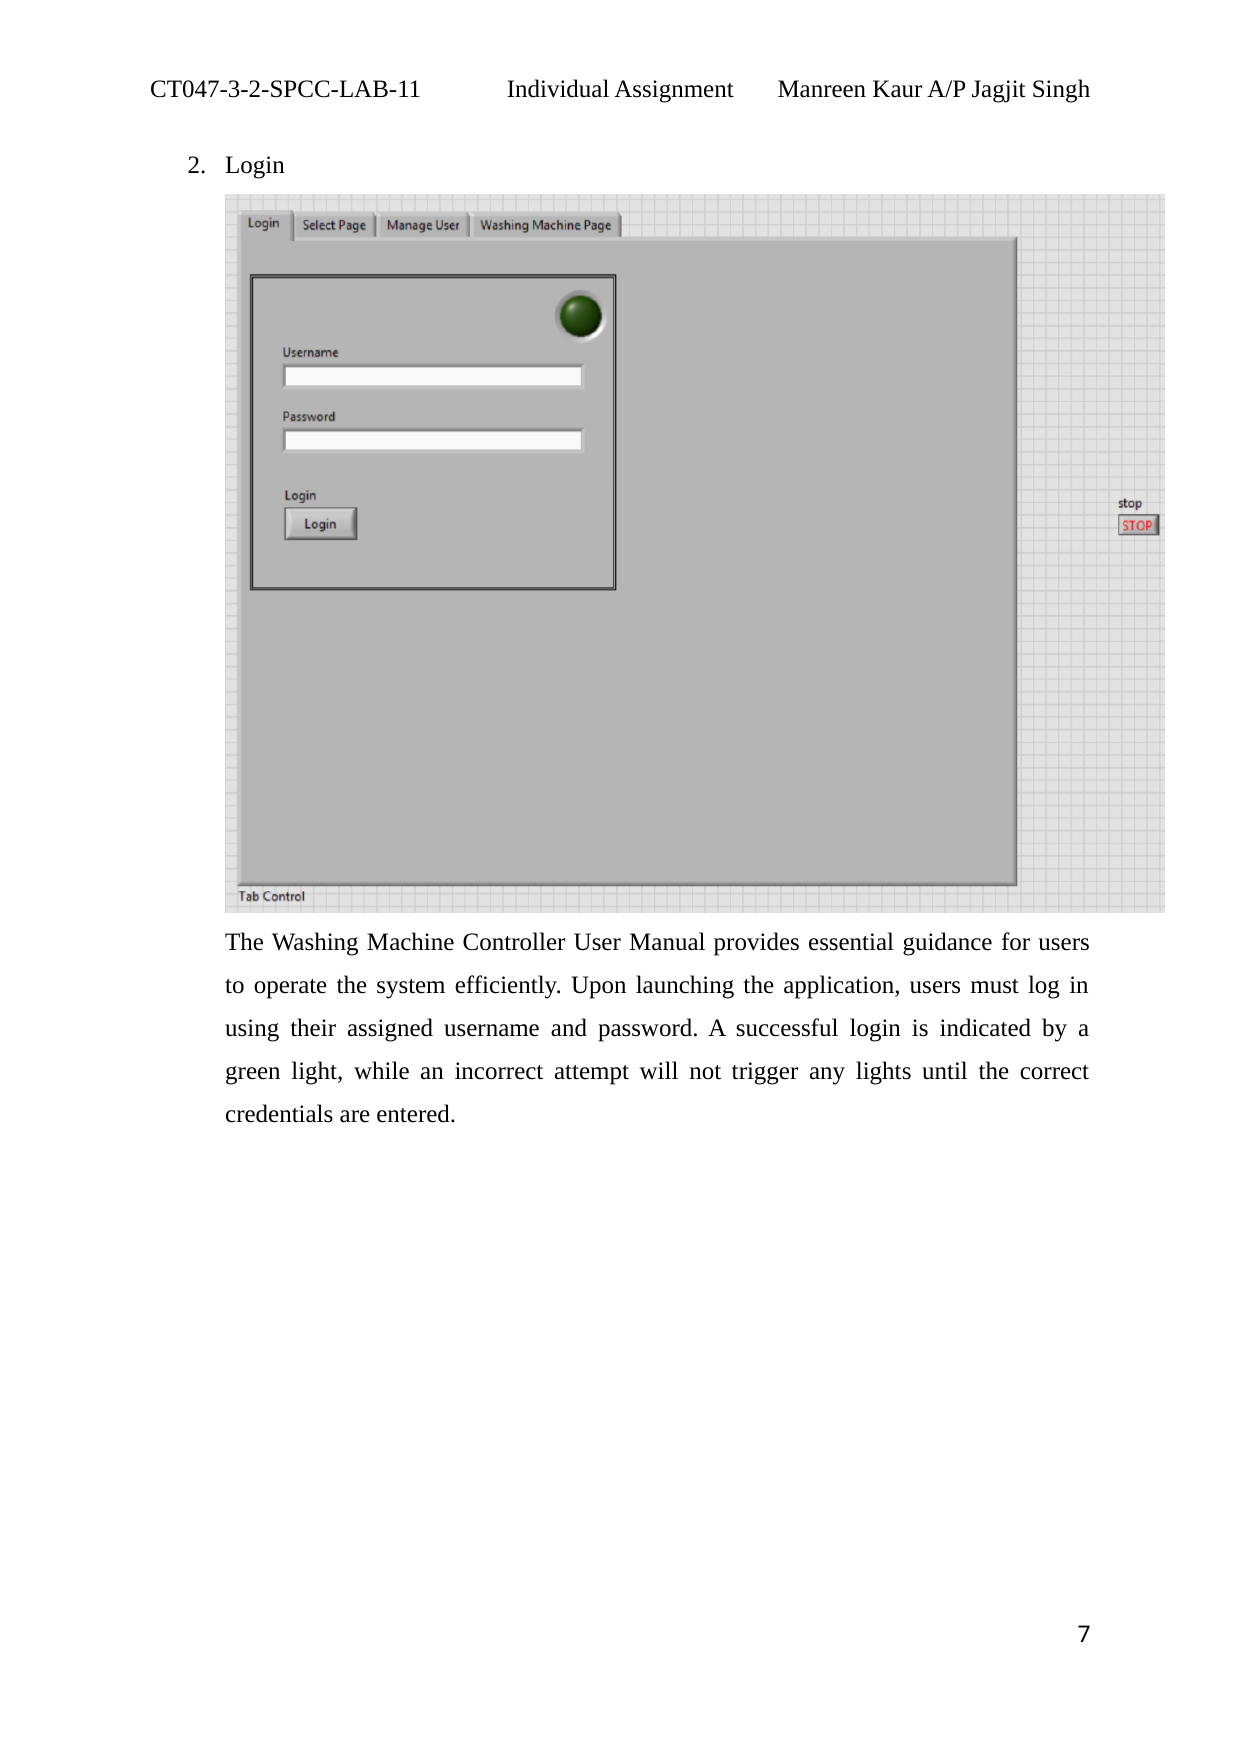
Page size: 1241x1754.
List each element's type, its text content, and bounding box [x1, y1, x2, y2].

picture [225, 194, 1166, 913]
